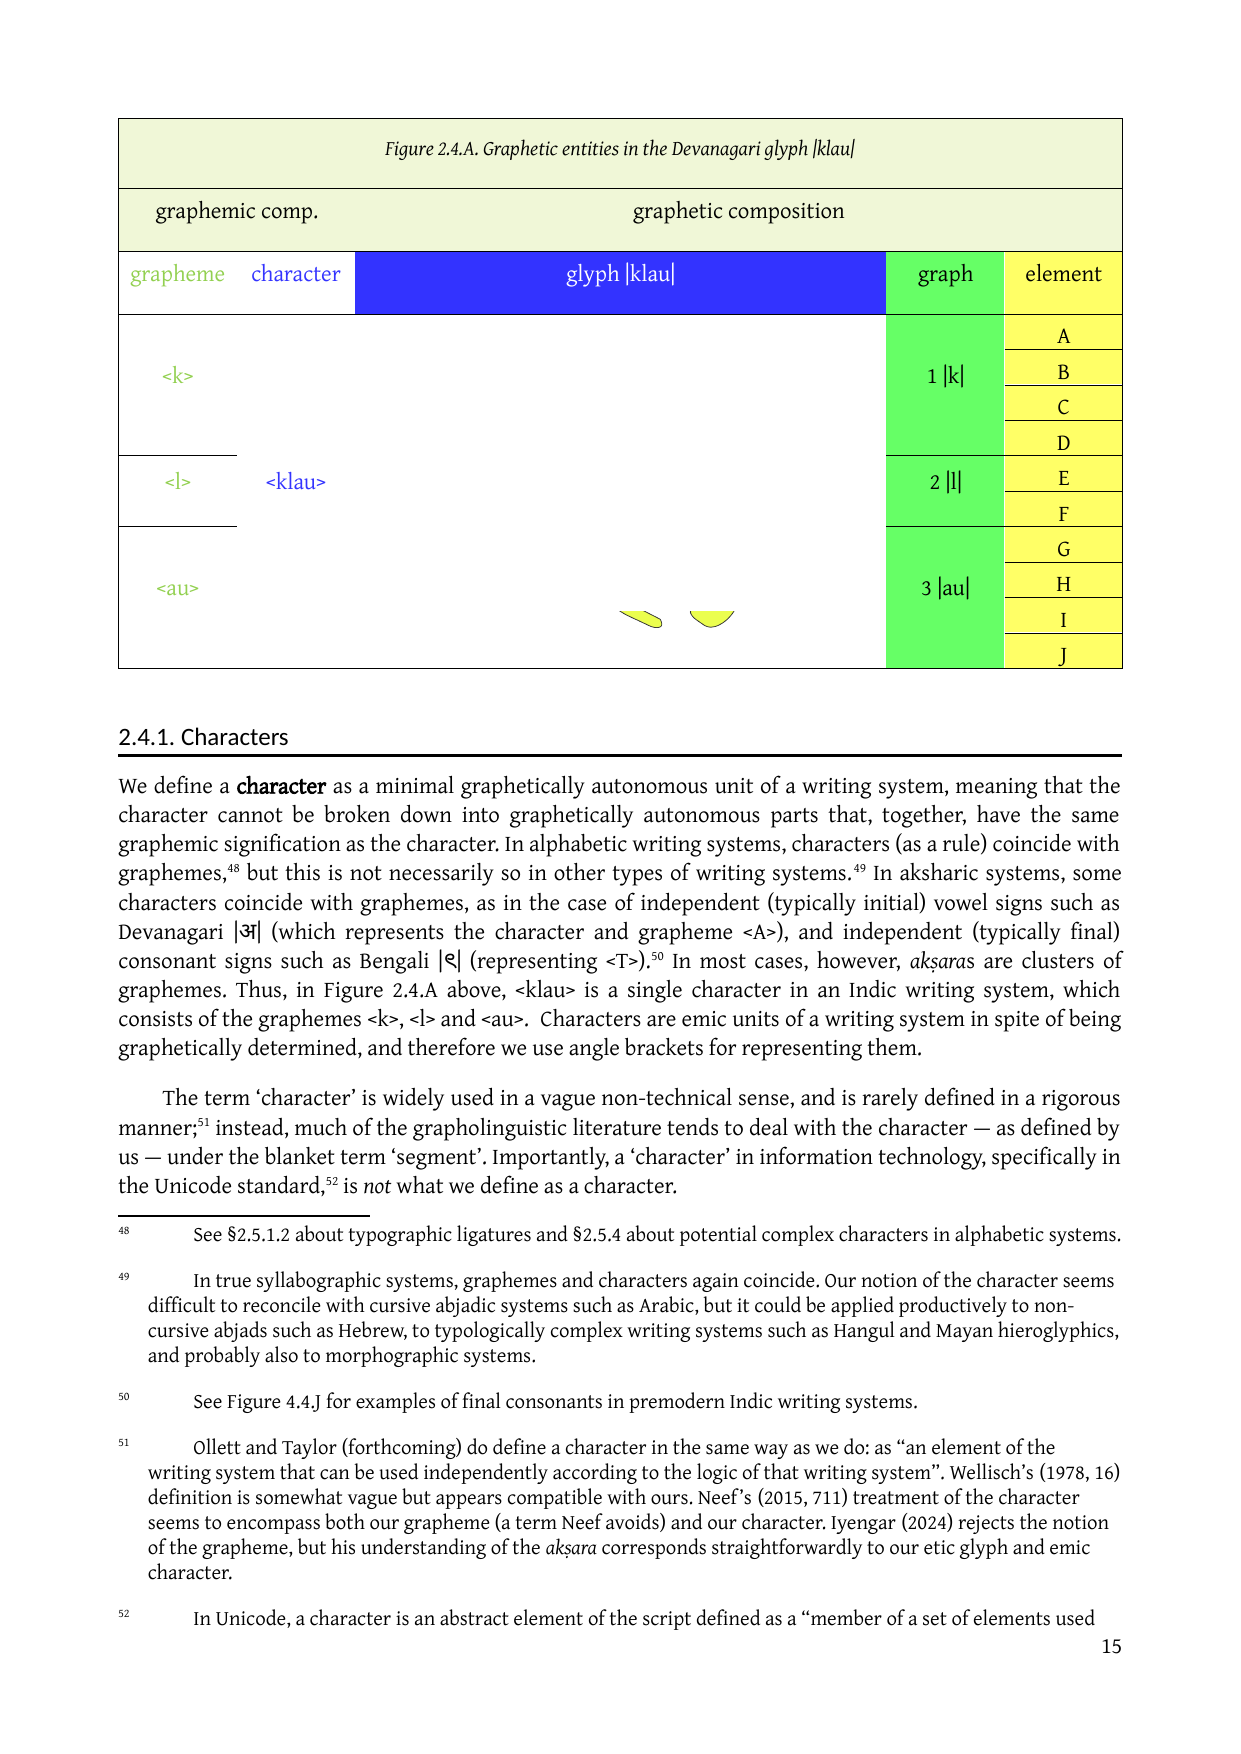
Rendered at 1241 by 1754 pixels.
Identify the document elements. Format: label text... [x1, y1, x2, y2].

table_cell grapheme [119, 252, 237, 314]
table_cell 1 |k| [886, 315, 1004, 455]
table_cell B [1005, 350, 1122, 384]
table_cell character [237, 252, 355, 314]
table_cell A [1005, 315, 1122, 349]
text We define a character as a minimal graphetically autonomous unit of a writing system, meaning that the character cannot be broken down into graphetically autonomous parts that, together, have the same graphemic signification as the character. In alphabetic writing systems, characters (as a rule) coincide with graphemes, but this is not necessarily so in other types of writing systems. In aksharic systems, some characters coincide with graphemes, as in the case of independent (typically initial) vowel signs such as Devanagari |अ| (which represents the character and grapheme <A>), and independent (typically final) consonant signs such as Bengali |ৎ| (representing <T>). In most cases, however, akṣaras are clusters of graphemes. Thus, in Figure 2.4.A above, <klau> is a single character in an Indic writing system, which consists of the graphemes <k>, <l> and <au>. Characters are emic units of a writing system in spite of being graphetically determined, and therefore we use angle brackets for representing them. [118, 770, 1122, 1062]
table_cell <au> [119, 527, 237, 668]
table_cell <k> [119, 315, 237, 455]
picture [370, 611, 872, 636]
table_cell glyph |klau| [355, 252, 886, 314]
table_cell [355, 315, 886, 668]
table_cell <klau> [237, 315, 355, 668]
table_cell C [1005, 386, 1122, 420]
table_cell element [1005, 252, 1122, 314]
table_cell G [1005, 527, 1122, 562]
table_cell F [1005, 492, 1122, 526]
table_cell graphetic composition [355, 189, 1122, 251]
table_cell 2 |l| [886, 456, 1004, 526]
table_cell graphemic comp. [119, 189, 355, 251]
table_cell H [1005, 563, 1122, 597]
text The term ‘character’ is widely used in a vague non-technical sense, and is rarely defined in a rigorous manner; instead, much of the grapholinguistic literature tends to deal with the character — as defined by us — under the blanket term ‘segment’. Importantly, a ‘character’ in information technology, specifically in the Unicode standard, is not what we define as a character. [118, 1082, 1122, 1199]
table_cell 3 |au| [886, 527, 1004, 668]
table_cell J [1005, 634, 1122, 668]
table_cell graph [886, 252, 1004, 314]
table_cell I [1005, 598, 1122, 632]
subtitle Characters [118, 719, 1122, 754]
table_cell E [1005, 456, 1122, 491]
table_header Figure 2.4.A. Graphetic entities in the Devanagari glyph |klau| [119, 119, 1122, 188]
table_cell <l> [119, 456, 237, 526]
table_cell D [1005, 421, 1122, 455]
